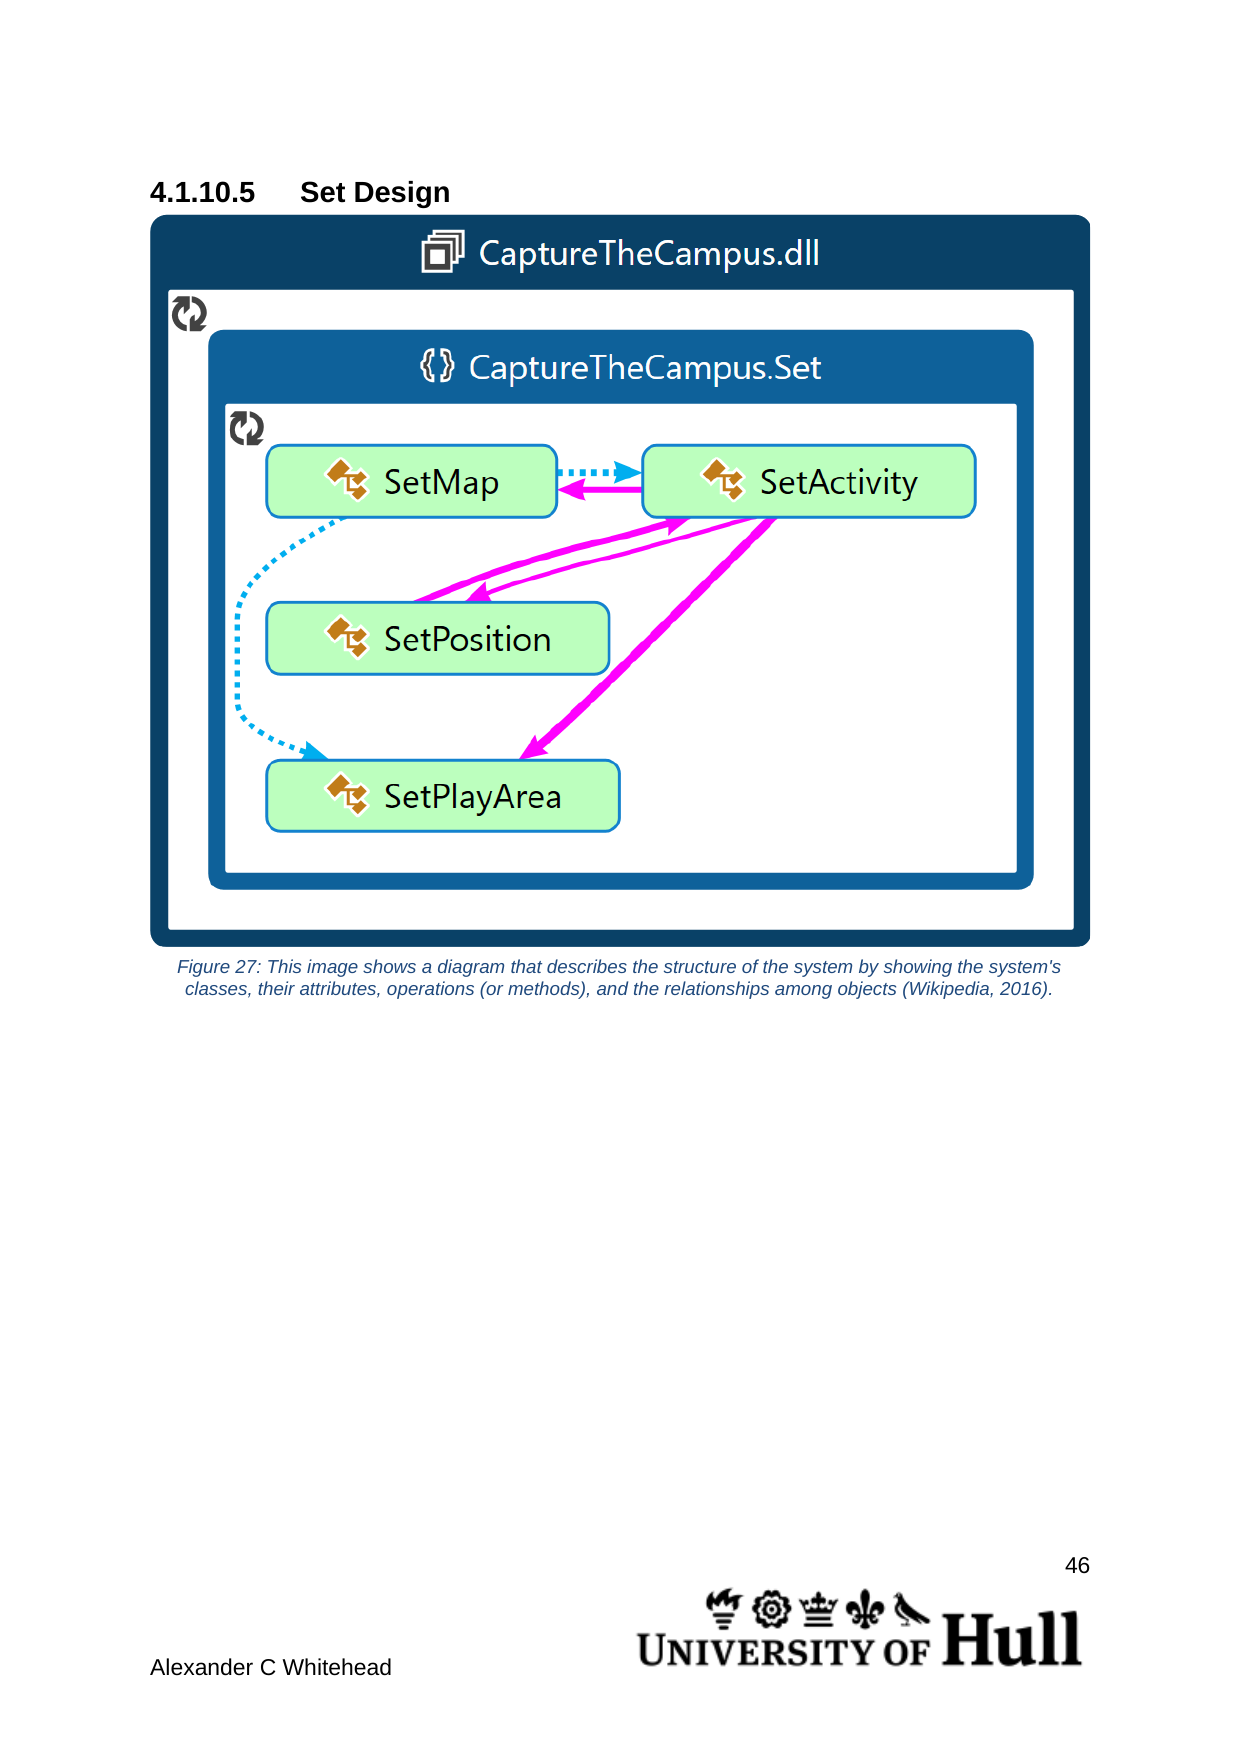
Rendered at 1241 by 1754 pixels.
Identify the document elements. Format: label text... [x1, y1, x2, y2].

subtitle Set Design [150, 175, 1090, 208]
picture [630, 1578, 1091, 1676]
picture [150, 214, 1091, 947]
